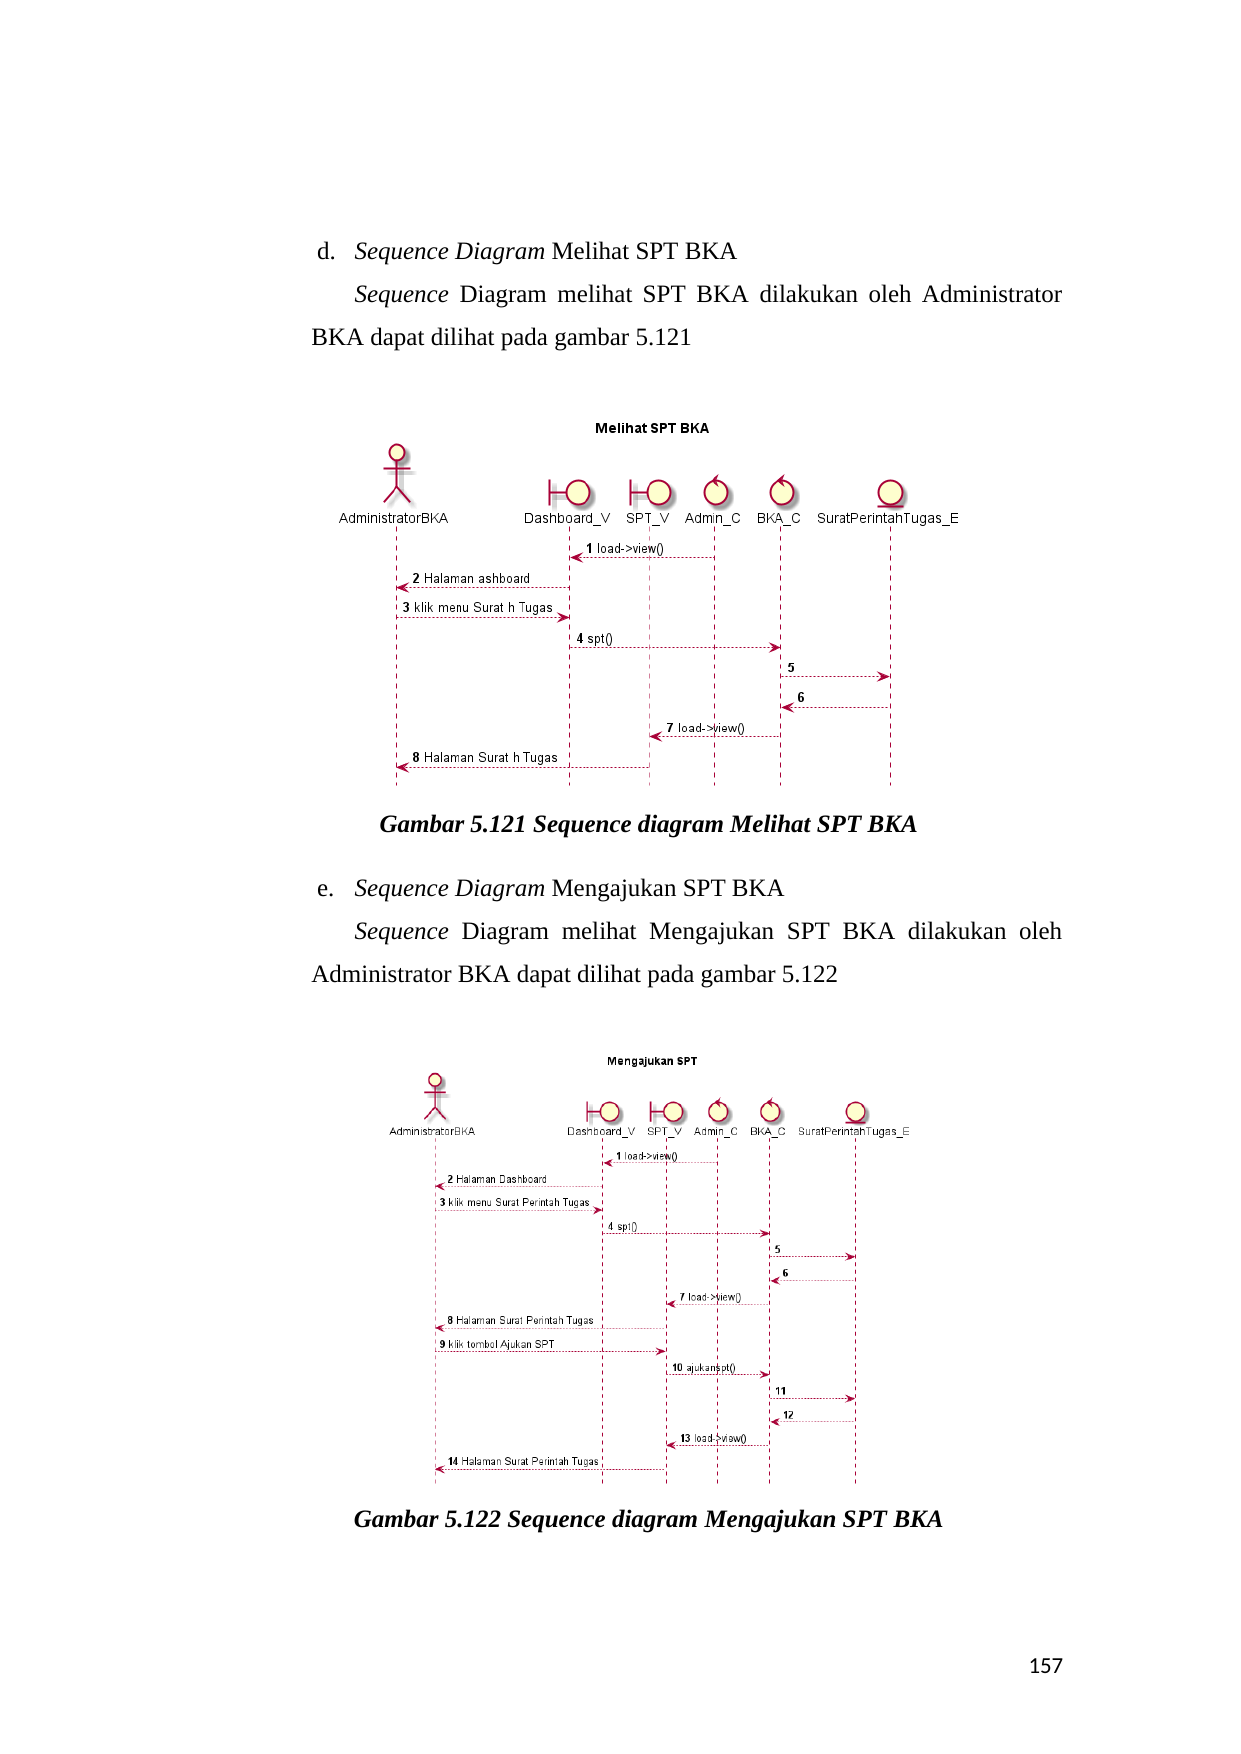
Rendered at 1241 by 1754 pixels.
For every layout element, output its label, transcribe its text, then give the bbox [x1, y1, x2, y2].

text Gambar 5.121 Sequence diagram Melihat SPT BKA [236, 809, 1063, 837]
list Sequence Diagram Melihat SPT BKA [317, 236, 1063, 265]
list Sequence Diagram melihat SPT BKA dilakukan oleh Administrator BKA dapat dilihat pada gambar 5.121 [311, 279, 1063, 351]
picture [332, 408, 968, 795]
list Sequence Diagram melihat Mengajukan SPT BKA dilakukan oleh Administrator BKA dapat dilihat pada gambar 5.122 [311, 916, 1063, 988]
list Sequence Diagram Mengajukan SPT BKA [317, 873, 1063, 901]
text Gambar 5.122 Sequence diagram Mengajukan SPT BKA [236, 1504, 1063, 1533]
picture [383, 1045, 917, 1491]
